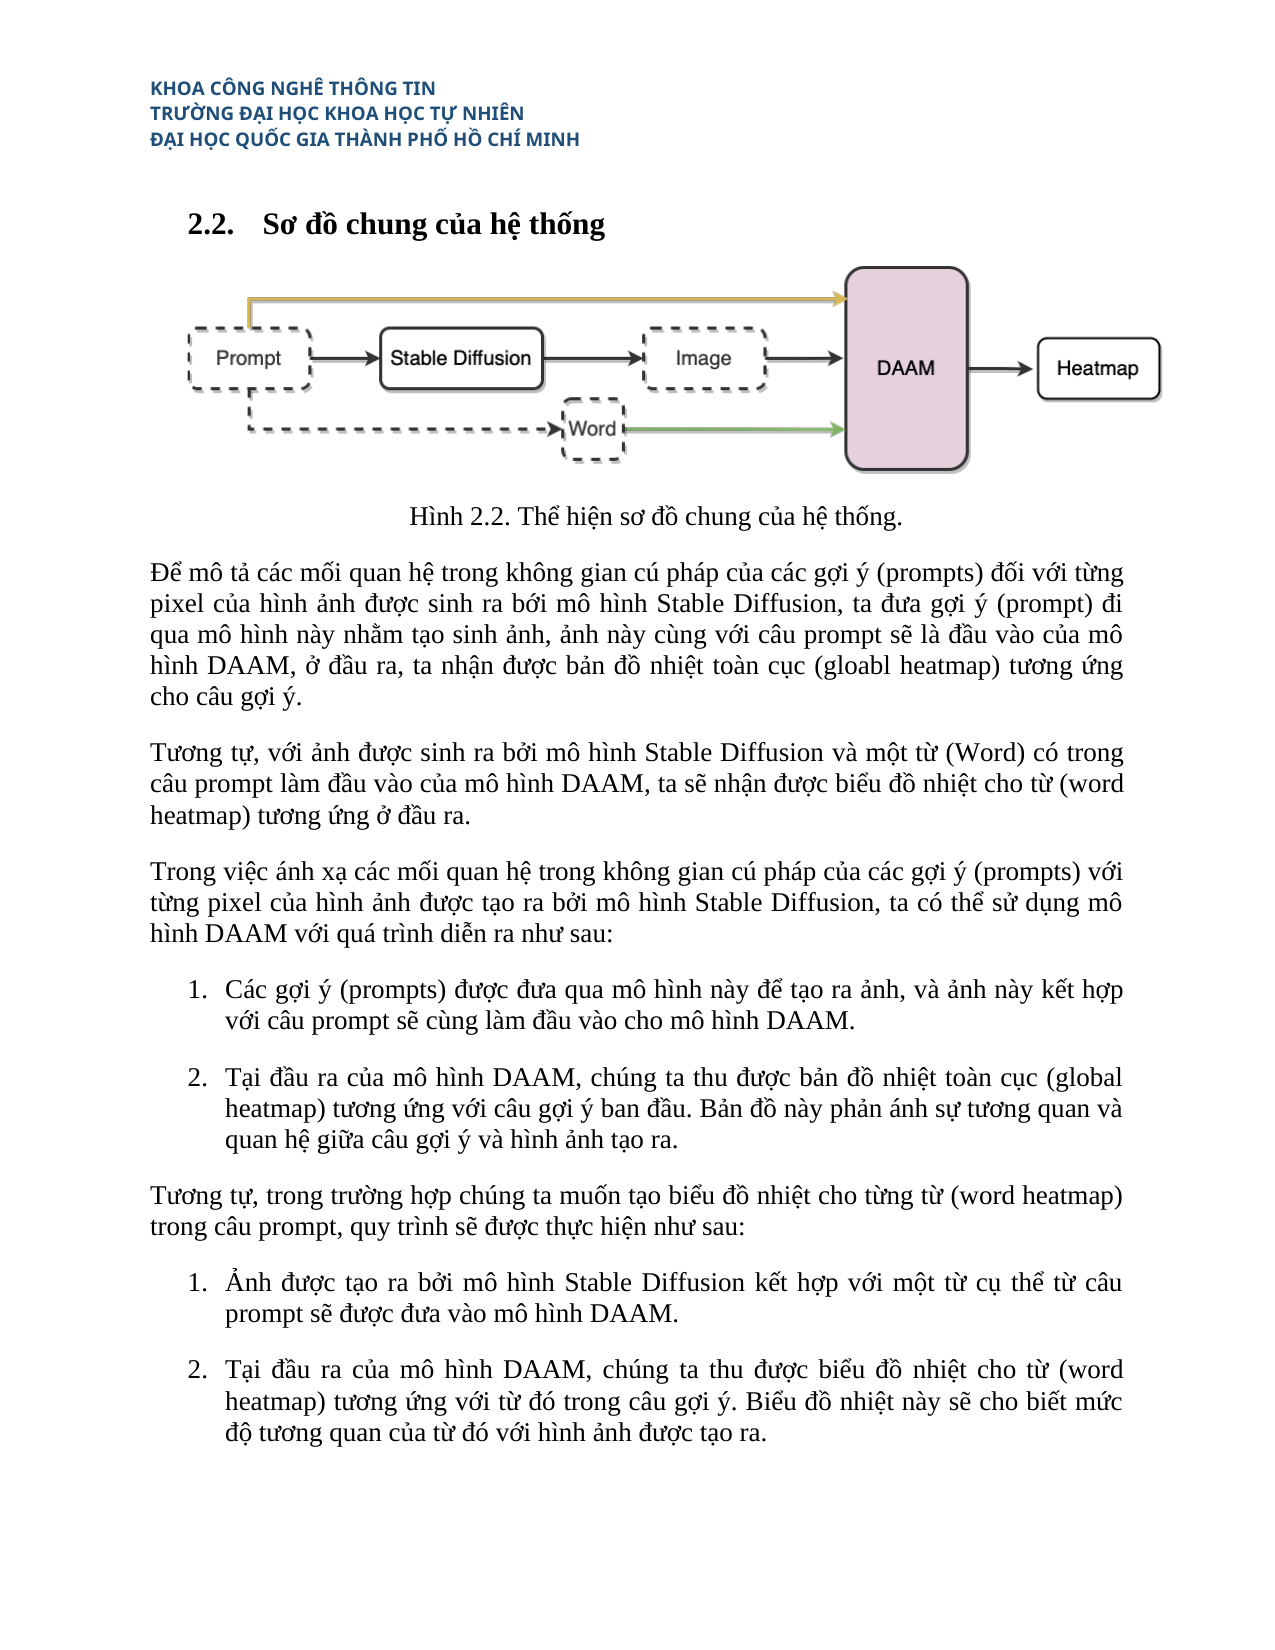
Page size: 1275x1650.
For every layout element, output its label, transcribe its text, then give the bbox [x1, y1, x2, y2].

list Tại đầu ra của mô hình DAAM, chúng ta thu được bản đồ nhiệt toàn cục (global heatmap) tương ứng với câu gợi ý ban đầu. Bản đồ này phản ánh sự tương quan và quan hệ giữa câu gợi ý và hình ảnh tạo ra. [187, 1061, 1125, 1154]
text Tương tự, trong trường hợp chúng ta muốn tạo biểu đồ nhiệt cho từng từ (word heatmap) trong câu prompt, quy trình sẽ được thực hiện như sau: [150, 1179, 1125, 1241]
list Ảnh được tạo ra bởi mô hình Stable Diffusion kết hợp với một từ cụ thể từ câu prompt sẽ được đưa vào mô hình DAAM. [187, 1266, 1125, 1329]
picture [187, 266, 1163, 475]
subtitle Sơ đồ chung của hệ thống [187, 205, 1125, 241]
text Tương tự, với ảnh được sinh ra bởi mô hình Stable Diffusion và một từ (Word) có trong câu prompt làm đầu vào của mô hình DAAM, ta sẽ nhận được biểu đồ nhiệt cho từ (word heatmap) tương ứng ở đầu ra. [150, 736, 1125, 830]
list Các gợi ý (prompts) được đưa qua mô hình này để tạo ra ảnh, và ảnh này kết hợp với câu prompt sẽ cùng làm đầu vào cho mô hình DAAM. [187, 973, 1125, 1036]
text Trong việc ánh xạ các mối quan hệ trong không gian cú pháp của các gợi ý (prompts) với từng pixel của hình ảnh được tạo ra bởi mô hình Stable Diffusion, ta có thể sử dụng mô hình DAAM với quá trình diễn ra như sau: [150, 855, 1125, 948]
list Tại đầu ra của mô hình DAAM, chúng ta thu được biểu đồ nhiệt cho từ (word heatmap) tương ứng với từ đó trong câu gợi ý. Biểu đồ nhiệt này sẽ cho biết mức độ tương quan của từ đó với hình ảnh được tạo ra. [187, 1354, 1125, 1447]
text Để mô tả các mối quan hệ trong không gian cú pháp của các gợi ý (prompts) đối với từng pixel của hình ảnh được sinh ra bới mô hình Stable Diffusion, ta đưa gợi ý (prompt) đi qua mô hình này nhằm tạo sinh ảnh, ảnh này cùng với câu prompt sẽ là đầu vào của mô hình DAAM, ở đầu ra, ta nhận được bản đồ nhiệt toàn cục (gloabl heatmap) tương ứng cho câu gợi ý. [150, 556, 1125, 711]
text Hình 2.2. Thể hiện sơ đồ chung của hệ thống. [150, 499, 1125, 531]
